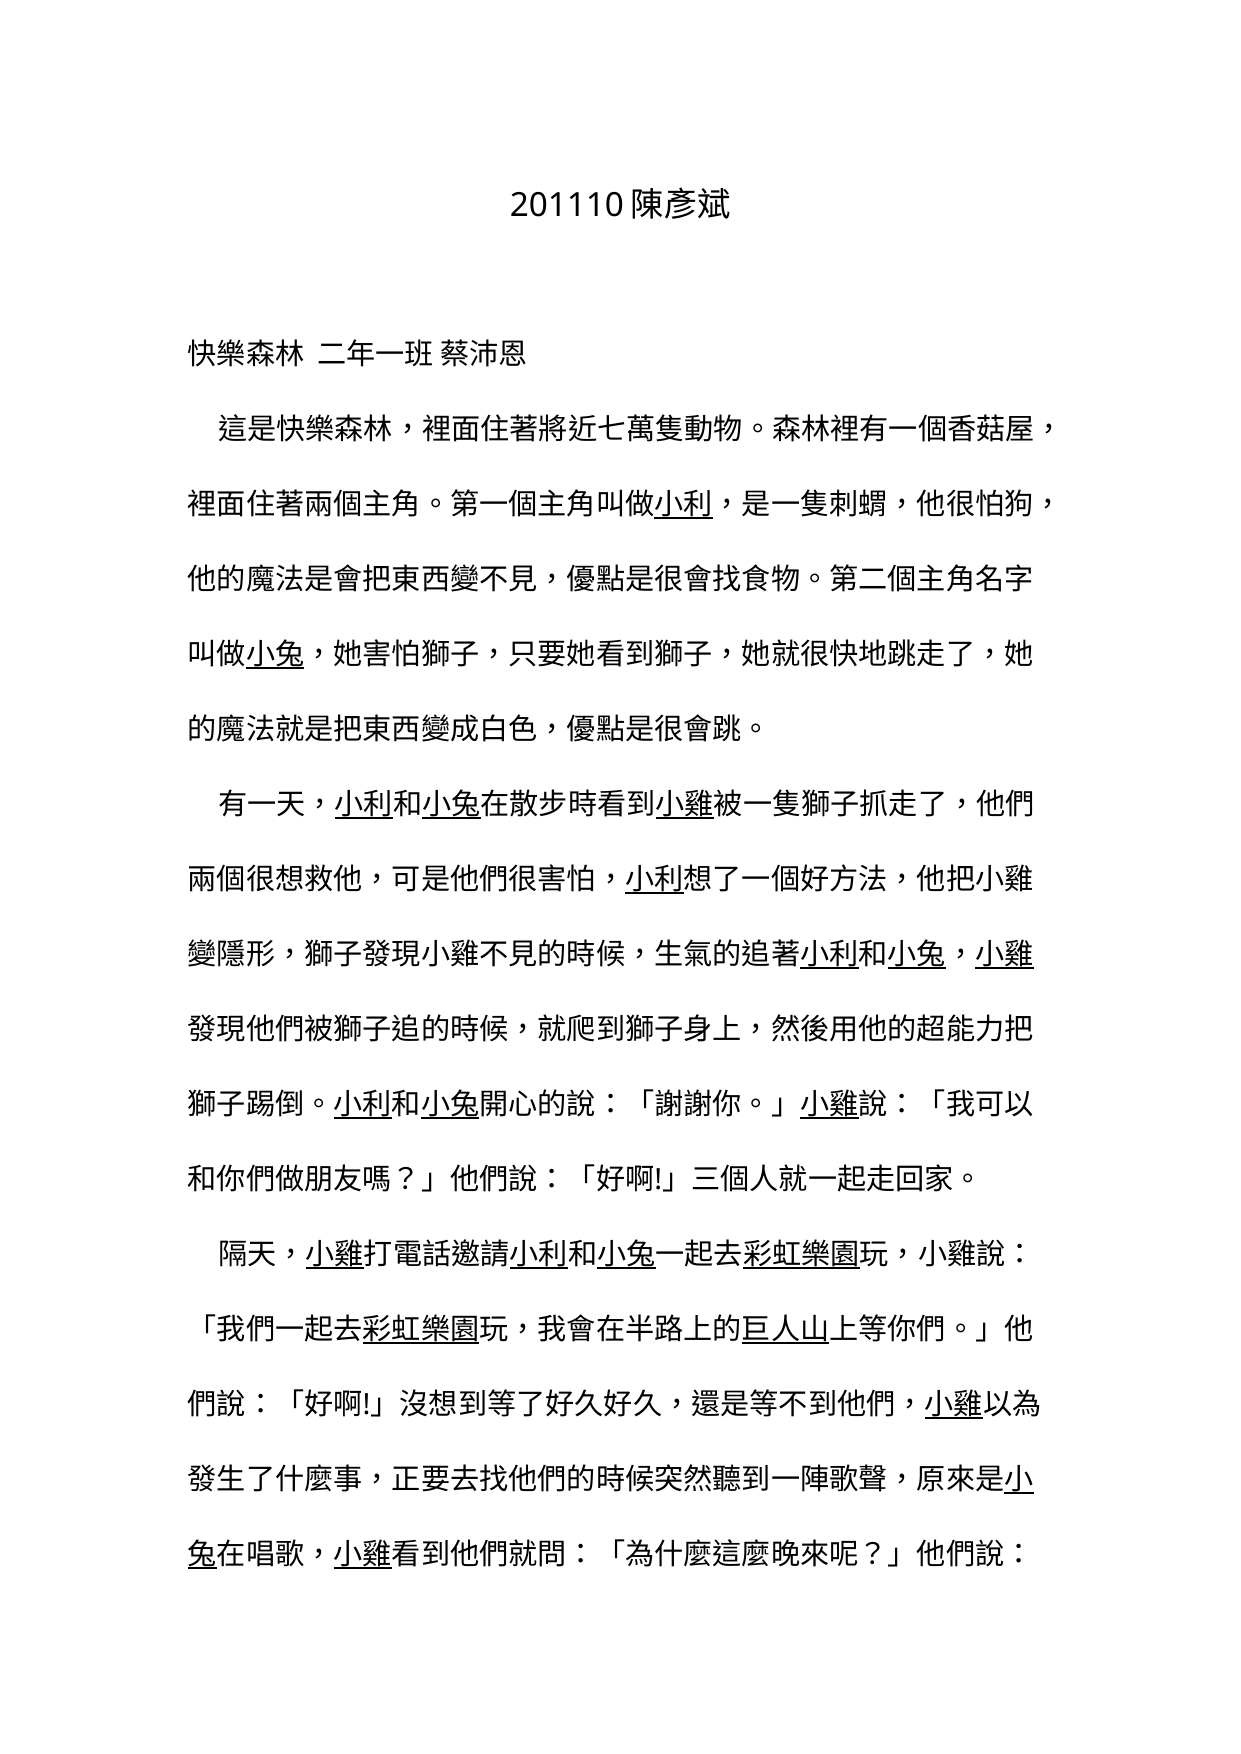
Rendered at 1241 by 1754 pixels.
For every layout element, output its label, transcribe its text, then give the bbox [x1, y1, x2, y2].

text 201110陳彥斌 [187, 164, 1053, 239]
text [187, 1214, 1053, 1589]
text 這是快樂森林，裡面住著將近七萬隻動物。森林裡有一個香菇屋，裡面住著兩個主角。第一個主角叫做小利，是一隻刺蝟，他很怕狗，他的魔法是會把東西變不見，優點是很會找食物。第二個主角名字叫做小兔，她害怕獅子，只要她看到獅子，她就很快地跳走了，她的魔法就是把東西變成白色，優點是很會跳。 [187, 389, 1053, 764]
text 快樂森林 二年一班 蔡沛恩 [187, 314, 1053, 389]
text 有一天，小利和小兔在散步時看到小雞被一隻獅子抓走了，他們兩個很想救他，可是他們很害怕，小利想了一個好方法，他把小雞變隱形，獅子發現小雞不見的時候，生氣的追著小利和小兔，小雞發現他們被獅子追的時候，就爬到獅子身上，然後用他的超能力把獅子踢倒。小利和小兔開心的說：「謝謝你。」小雞說：「我可以和你們做朋友嗎？」他們說：「好啊!」三個人就一起走回家。 [187, 764, 1053, 1214]
